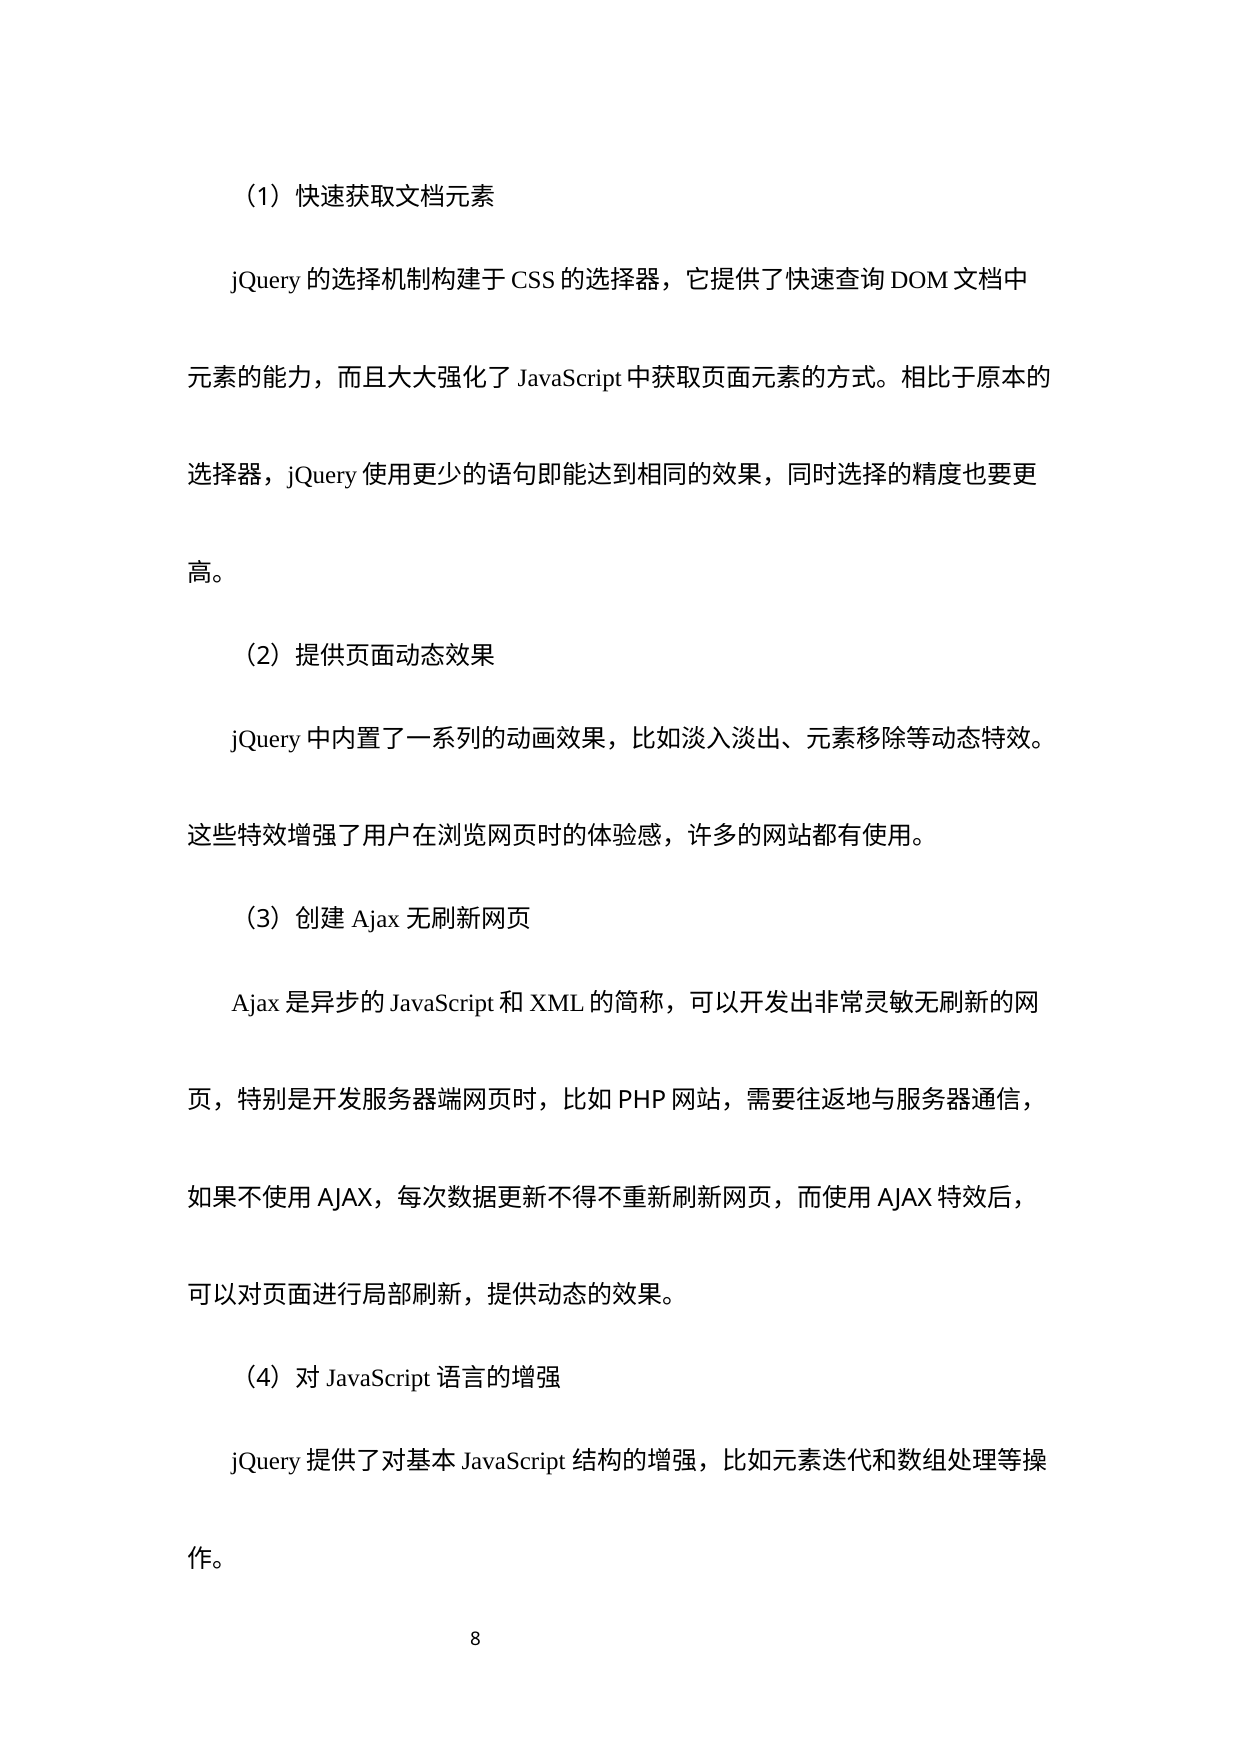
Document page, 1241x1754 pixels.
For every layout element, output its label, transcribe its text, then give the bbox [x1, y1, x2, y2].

text （4）对 JavaScript 语言的增强 [187, 1343, 1053, 1408]
text （3）创建 Ajax 无刷新网页 [187, 884, 1053, 949]
text Ajax是异步的JavaScript和XML的简称，可以开发出非常灵敏无刷新的网页，特别是开发服务器端网页时，比如PHP网站，需要往返地与服务器通信，如果不使用AJAX，每次数据更新不得不重新刷新网页，而使用AJAX特效后，可以对页面进行局部刷新，提供动态的效果。 [187, 968, 1053, 1325]
text jQuery的选择机制构建于CSS的选择器，它提供了快速查询DOM文档中元素的能力，而且大大强化了JavaScript中获取页面元素的方式。相比于原本的选择器，jQuery使用更少的语句即能达到相同的效果，同时选择的精度也要更高。 [187, 245, 1053, 603]
text （1）快速获取文档元素 [187, 162, 1053, 227]
text （2）提供页面动态效果 [187, 621, 1053, 686]
text jQuery中内置了一系列的动画效果，比如淡入淡出、元素移除等动态特效。这些特效增强了用户在浏览网页时的体验感，许多的网站都有使用。 [187, 704, 1053, 866]
text jQuery提供了对基本 JavaScript 结构的增强，比如元素迭代和数组处理等操作。 [187, 1426, 1053, 1589]
